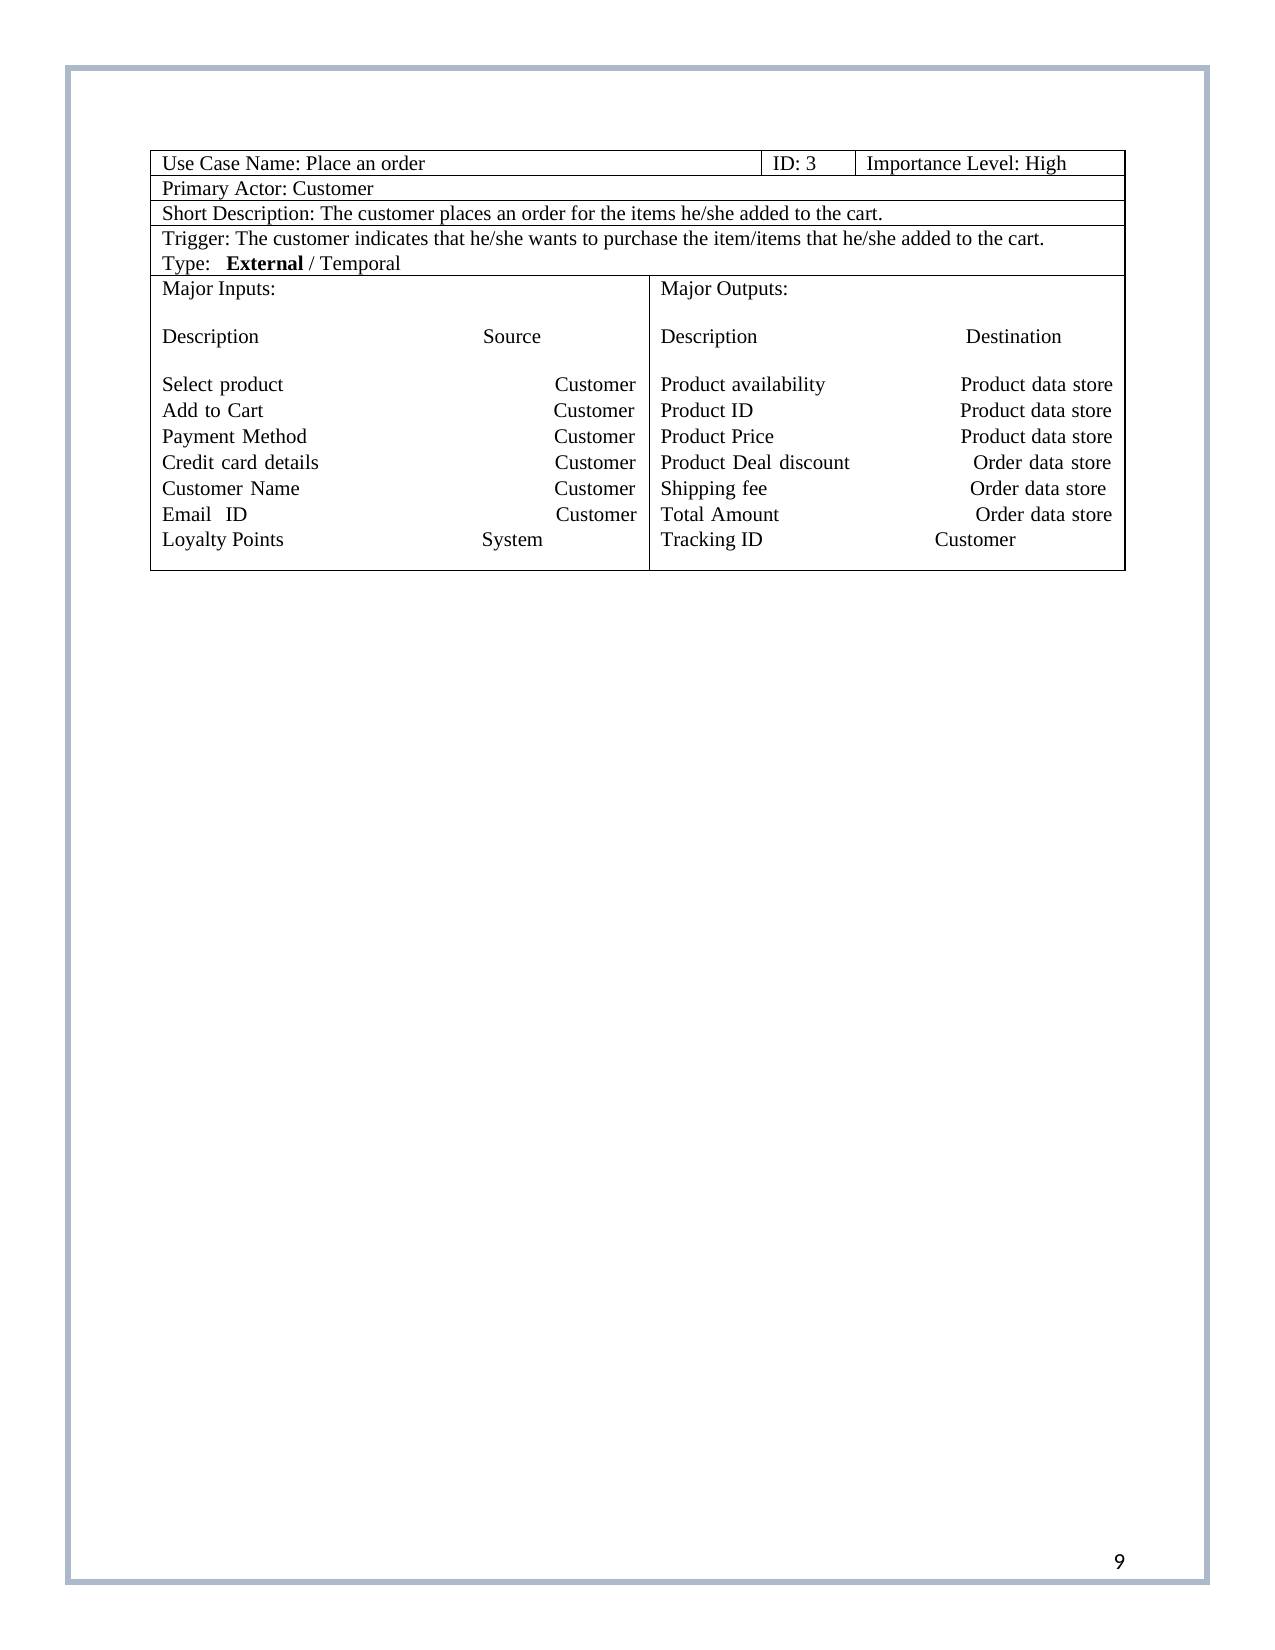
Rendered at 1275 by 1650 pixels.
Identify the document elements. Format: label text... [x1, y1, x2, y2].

table_cell Primary Actor: Customer [151, 176, 1124, 200]
table_cell Short Description: The customer places an order for the items he/she added to the cart. [151, 201, 1124, 225]
table_cell Trigger: The customer indicates that he/she wants to purchase the item/items that he/she added to the cart. Type: External / Temporal [151, 226, 1124, 274]
table_cell Major Inputs: Description Source Select product Customer Add to Cart Customer Payment Method Customer Credit card details Customer Customer Name Customer Email ID Customer Loyalty Points System [151, 276, 649, 570]
table_cell Major Outputs: Description Destination Product availability Product data store Product ID Product data store Product Price Product data store Product Deal discount Order data store Shipping fee Order data store Total Amount Order data store Tracking ID Customer [650, 276, 1124, 570]
table_header Importance Level: High [856, 151, 1124, 175]
table_header ID: 3 [762, 151, 855, 175]
table_header Use Case Name: Place an order [151, 151, 761, 175]
